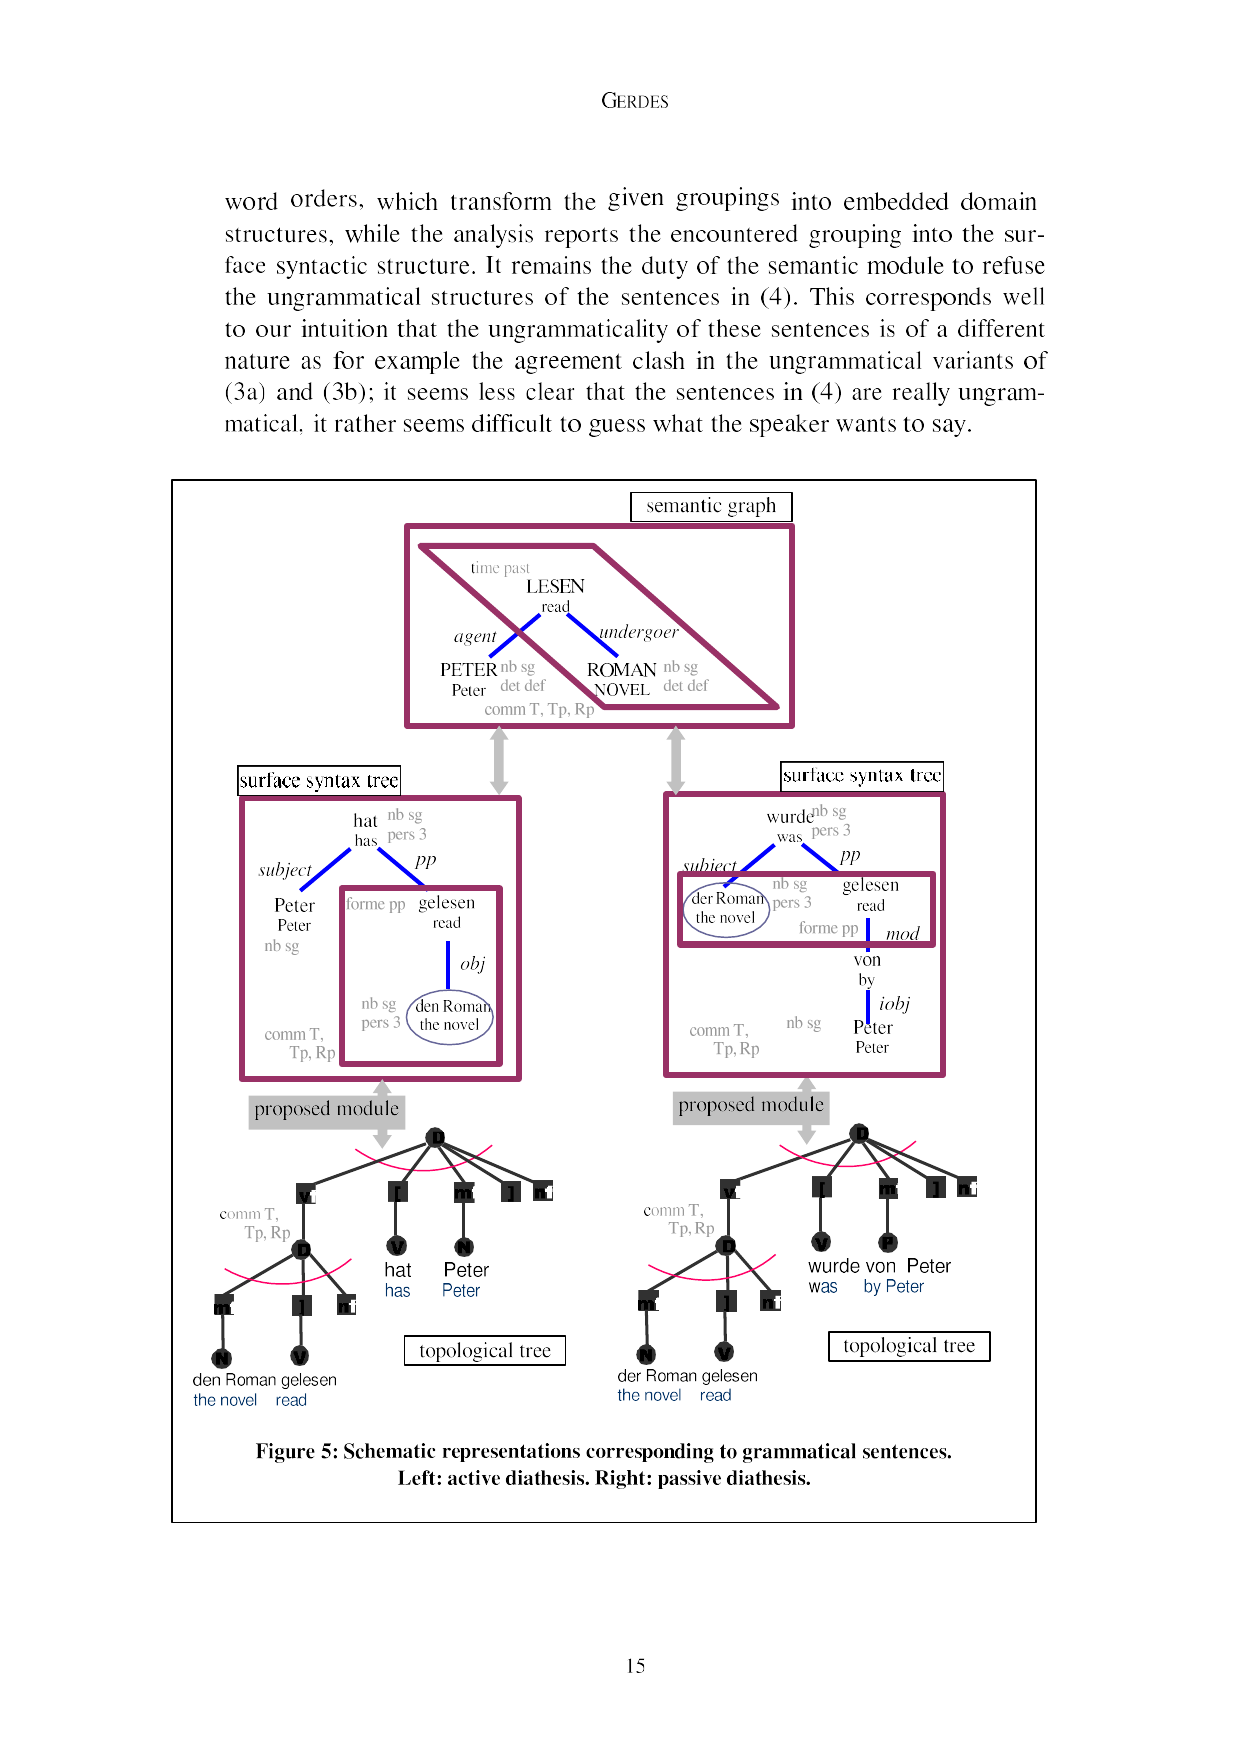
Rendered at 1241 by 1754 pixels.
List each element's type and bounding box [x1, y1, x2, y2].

picture [839, 851, 860, 865]
picture [560, 416, 567, 432]
picture [454, 1237, 474, 1257]
picture [472, 414, 552, 432]
picture [903, 416, 911, 432]
picture [254, 1100, 399, 1120]
picture [853, 1020, 893, 1034]
picture [864, 1279, 924, 1296]
picture [879, 996, 910, 1014]
picture [932, 419, 971, 437]
picture [343, 1443, 951, 1463]
picture [720, 227, 785, 242]
picture [578, 227, 618, 242]
picture [599, 624, 679, 642]
picture [291, 1239, 311, 1260]
picture [782, 351, 922, 374]
picture [510, 256, 591, 274]
picture [502, 319, 655, 343]
picture [761, 287, 797, 309]
picture [678, 1096, 824, 1116]
picture [777, 834, 802, 842]
picture [545, 293, 557, 305]
picture [662, 660, 709, 691]
picture [812, 1176, 832, 1198]
picture [301, 356, 321, 369]
picture [811, 1231, 831, 1252]
picture [799, 921, 858, 937]
picture [693, 1222, 714, 1237]
picture [819, 197, 831, 210]
picture [377, 192, 438, 210]
picture [425, 1127, 445, 1148]
picture [687, 1204, 703, 1218]
picture [263, 1208, 278, 1222]
picture [738, 1042, 759, 1058]
picture [766, 804, 850, 839]
picture [853, 956, 881, 966]
picture [671, 230, 706, 242]
picture [785, 1016, 821, 1032]
picture [447, 1470, 500, 1485]
picture [269, 1226, 290, 1242]
picture [931, 351, 1013, 369]
picture [912, 224, 938, 242]
picture [602, 92, 668, 108]
picture [397, 1470, 441, 1485]
picture [635, 382, 666, 400]
picture [856, 192, 898, 210]
picture [810, 287, 854, 305]
picture [382, 382, 397, 400]
picture [677, 325, 689, 337]
picture [854, 1041, 889, 1053]
picture [690, 1027, 730, 1036]
picture [353, 834, 377, 846]
picture [386, 808, 426, 843]
picture [608, 187, 664, 211]
picture [192, 1373, 336, 1406]
picture [225, 382, 265, 404]
picture [710, 256, 720, 274]
picture [843, 1337, 975, 1357]
picture [403, 419, 464, 432]
picture [243, 1226, 266, 1242]
picture [626, 1658, 645, 1673]
picture [594, 1470, 651, 1489]
picture [290, 1345, 309, 1366]
picture [286, 256, 367, 279]
picture [308, 1028, 323, 1042]
picture [377, 258, 475, 274]
picture [265, 1031, 306, 1040]
picture [657, 1470, 721, 1489]
picture [441, 1000, 491, 1012]
picture [937, 325, 948, 337]
picture [589, 419, 645, 437]
picture [676, 193, 710, 211]
picture [697, 261, 709, 274]
picture [890, 230, 901, 248]
picture [385, 1283, 410, 1297]
picture [791, 192, 818, 210]
picture [353, 813, 378, 827]
picture [886, 926, 920, 940]
picture [314, 1046, 335, 1062]
picture [712, 1042, 736, 1058]
picture [346, 897, 405, 913]
picture [769, 356, 781, 369]
picture [411, 224, 443, 242]
picture [809, 230, 830, 248]
picture [445, 1262, 489, 1277]
picture [453, 1182, 478, 1203]
picture [601, 256, 632, 274]
picture [587, 663, 657, 677]
picture [301, 319, 374, 337]
picture [891, 382, 950, 406]
picture [939, 230, 952, 242]
picture [420, 1018, 479, 1030]
picture [720, 1179, 741, 1199]
picture [333, 351, 364, 369]
picture [277, 261, 285, 274]
picture [296, 1183, 316, 1204]
picture [528, 703, 543, 717]
picture [288, 1046, 311, 1062]
picture [972, 388, 1044, 406]
picture [376, 325, 388, 337]
picture [447, 319, 479, 337]
picture [460, 956, 485, 974]
picture [237, 765, 401, 796]
picture [449, 194, 501, 210]
picture [714, 1341, 734, 1362]
picture [263, 939, 299, 955]
picture [407, 388, 468, 400]
picture [636, 1344, 656, 1365]
picture [958, 319, 1045, 337]
picture [633, 351, 685, 369]
picture [676, 385, 774, 400]
picture [454, 224, 533, 248]
picture [225, 322, 232, 337]
picture [501, 1181, 521, 1202]
picture [360, 997, 400, 1031]
picture [488, 325, 501, 337]
picture [831, 230, 843, 242]
picture [1038, 351, 1048, 369]
picture [786, 224, 798, 242]
picture [471, 561, 530, 577]
picture [716, 1290, 737, 1312]
picture [646, 497, 776, 517]
picture [256, 325, 291, 337]
picture [543, 230, 577, 248]
picture [943, 293, 956, 305]
picture [808, 1282, 837, 1293]
picture [594, 684, 606, 696]
picture [337, 1294, 356, 1315]
picture [731, 287, 750, 305]
picture [616, 1369, 757, 1401]
picture [715, 1235, 736, 1256]
picture [708, 319, 761, 337]
picture [291, 194, 313, 207]
picture [384, 1262, 411, 1277]
picture [388, 1181, 408, 1202]
picture [546, 703, 570, 718]
picture [727, 256, 759, 274]
picture [515, 353, 622, 374]
picture [267, 293, 280, 305]
picture [857, 973, 875, 989]
picture [621, 290, 719, 305]
picture [899, 192, 911, 210]
picture [836, 416, 896, 432]
picture [1003, 287, 1045, 305]
picture [450, 684, 486, 696]
picture [653, 414, 703, 432]
picture [667, 1222, 691, 1237]
picture [926, 1176, 946, 1198]
picture [696, 911, 755, 923]
picture [454, 631, 497, 646]
picture [852, 388, 882, 400]
picture [440, 663, 498, 676]
picture [930, 293, 942, 311]
picture [533, 1180, 553, 1201]
picture [676, 261, 688, 279]
picture [726, 1470, 810, 1485]
picture [711, 187, 779, 211]
picture [878, 1232, 898, 1253]
picture [707, 230, 719, 242]
picture [696, 351, 715, 369]
picture [277, 382, 313, 400]
picture [714, 892, 764, 904]
picture [526, 382, 575, 400]
picture [526, 579, 585, 593]
picture [771, 322, 869, 337]
picture [842, 877, 899, 911]
picture [223, 256, 266, 273]
picture [691, 319, 701, 337]
picture [877, 293, 929, 305]
picture [962, 224, 994, 242]
picture [499, 660, 546, 691]
picture [212, 1294, 236, 1315]
picture [912, 419, 924, 432]
picture [255, 1443, 337, 1463]
picture [629, 224, 661, 242]
picture [243, 192, 278, 210]
picture [223, 353, 290, 369]
picture [760, 1290, 781, 1311]
picture [276, 919, 311, 931]
picture [957, 287, 991, 305]
picture [961, 192, 1037, 210]
picture [961, 261, 973, 274]
picture [812, 382, 841, 404]
picture [564, 192, 596, 210]
picture [223, 414, 303, 435]
picture [607, 683, 650, 696]
picture [333, 414, 396, 432]
picture [559, 287, 569, 305]
picture [281, 287, 421, 311]
picture [906, 325, 918, 337]
picture [912, 192, 949, 210]
picture [783, 382, 803, 400]
picture [505, 1470, 589, 1485]
picture [233, 325, 245, 337]
picture [225, 198, 242, 210]
picture [577, 287, 609, 305]
picture [573, 703, 594, 718]
picture [958, 388, 971, 400]
picture [844, 224, 889, 248]
picture [849, 1123, 869, 1144]
picture [431, 290, 533, 305]
picture [711, 414, 742, 432]
picture [1024, 356, 1037, 369]
picture [418, 895, 475, 928]
picture [386, 1235, 407, 1256]
picture [220, 1211, 261, 1219]
picture [780, 761, 944, 792]
picture [485, 706, 526, 715]
picture [808, 1258, 895, 1273]
picture [726, 351, 758, 369]
picture [225, 287, 256, 305]
picture [258, 862, 312, 880]
picture [502, 192, 552, 210]
picture [540, 600, 570, 612]
picture [211, 1348, 232, 1369]
picture [442, 1283, 480, 1297]
picture [957, 1176, 977, 1197]
picture [908, 1258, 951, 1273]
picture [568, 419, 581, 432]
picture [900, 256, 944, 274]
picture [397, 319, 437, 337]
picture [225, 227, 333, 246]
picture [844, 197, 855, 210]
picture [642, 256, 675, 274]
picture [375, 351, 460, 374]
picture [878, 1178, 902, 1199]
picture [416, 999, 439, 1012]
picture [952, 258, 960, 274]
picture [477, 382, 515, 400]
picture [586, 382, 625, 400]
picture [292, 1295, 312, 1316]
picture [919, 319, 929, 337]
picture [644, 1207, 685, 1216]
picture [692, 892, 713, 904]
picture [419, 1342, 551, 1362]
picture [866, 293, 876, 305]
picture [1005, 230, 1044, 242]
picture [314, 189, 363, 210]
picture [768, 256, 858, 274]
picture [636, 1290, 661, 1311]
picture [750, 414, 829, 437]
picture [472, 351, 503, 369]
picture [656, 325, 668, 343]
picture [867, 261, 899, 274]
picture [981, 256, 1045, 274]
picture [732, 1024, 748, 1038]
picture [682, 858, 737, 871]
picture [878, 319, 895, 337]
picture [771, 877, 811, 911]
picture [414, 856, 436, 869]
picture [274, 898, 315, 912]
picture [323, 382, 373, 404]
picture [312, 414, 327, 432]
picture [484, 256, 502, 273]
picture [345, 224, 400, 243]
